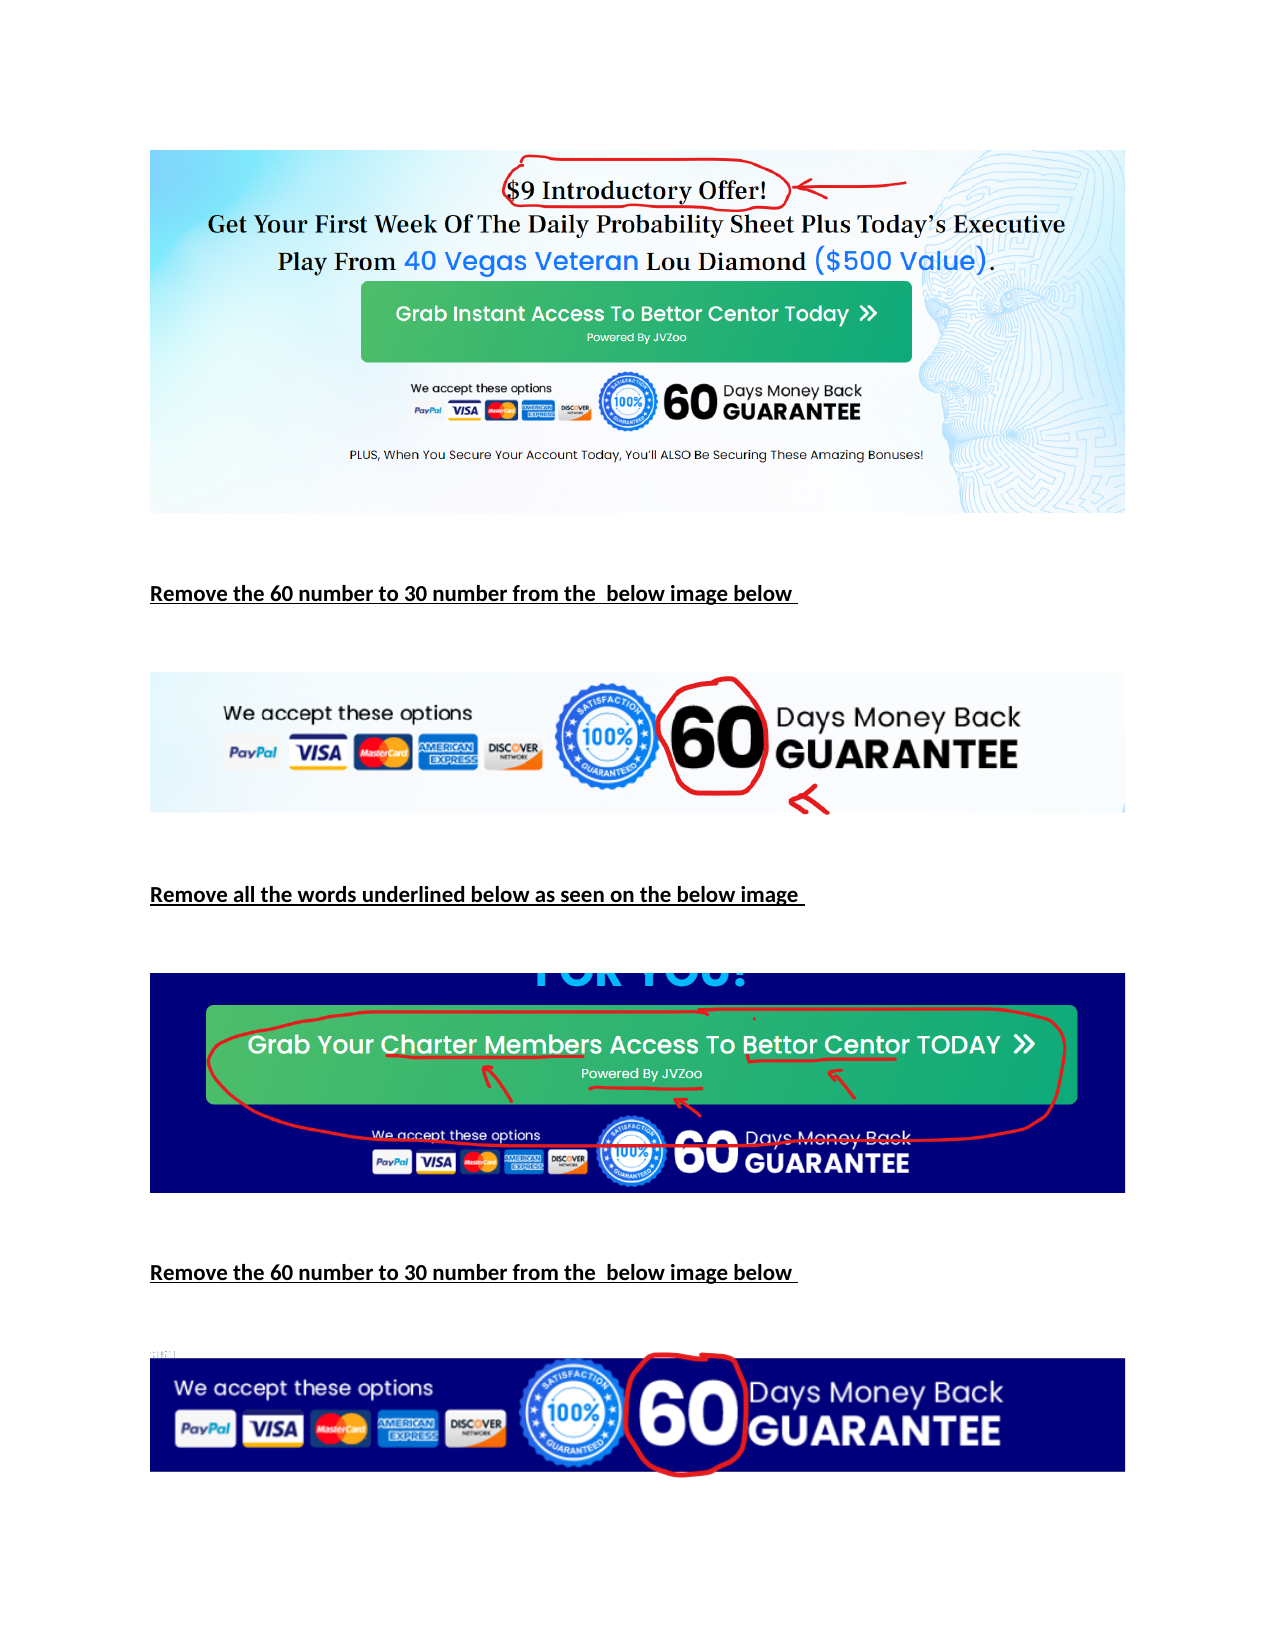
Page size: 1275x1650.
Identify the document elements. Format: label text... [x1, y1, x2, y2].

picture [150, 973, 1125, 1193]
picture [710, 973, 720, 979]
text Remove all the words underlined below as seen on the below image [150, 880, 1125, 908]
picture [150, 672, 1125, 815]
picture [675, 973, 689, 979]
text Remove the 60 number to 30 number from the below image below [150, 1258, 1125, 1286]
picture [570, 973, 584, 979]
text Remove the 60 number to 30 number from the below image below [150, 579, 1125, 607]
picture [150, 150, 1125, 513]
picture [150, 1351, 1125, 1478]
